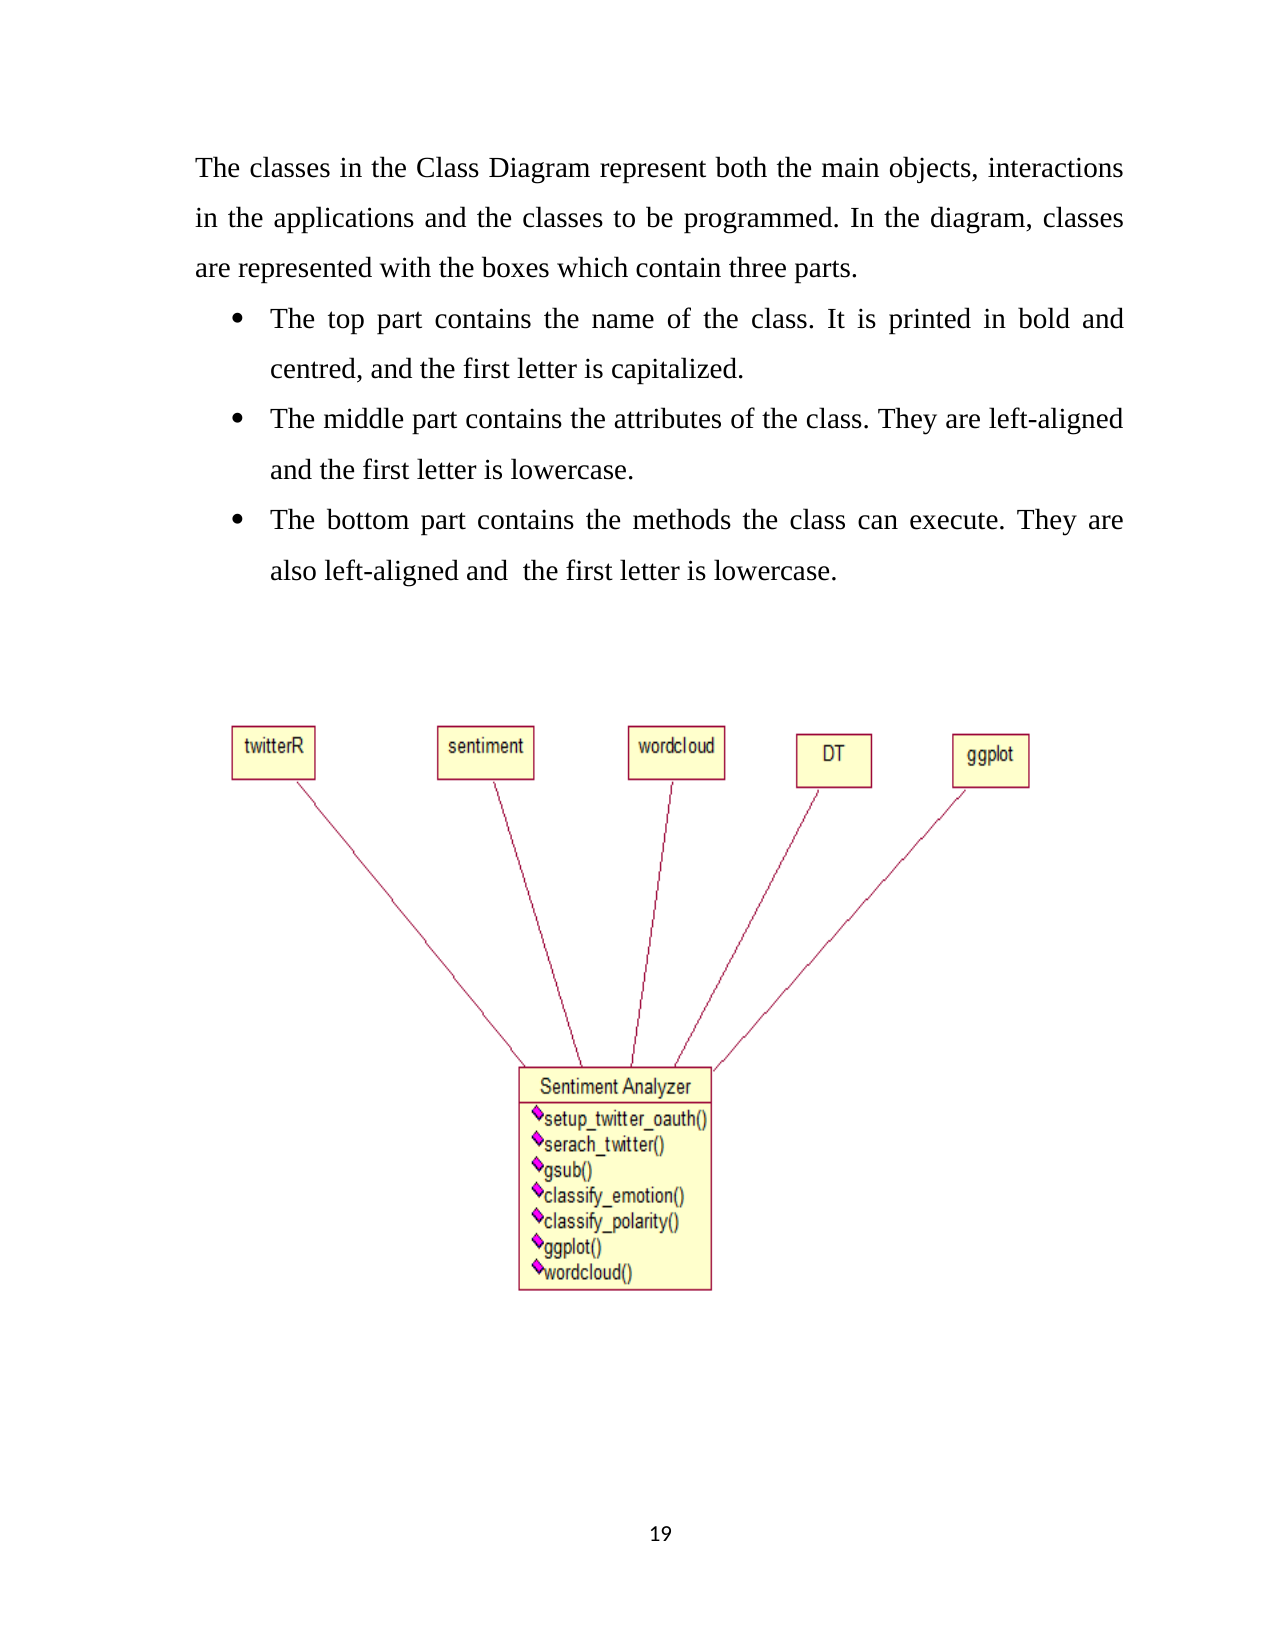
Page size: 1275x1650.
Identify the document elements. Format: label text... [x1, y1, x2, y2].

picture [194, 703, 1044, 1303]
list The top part contains the name of the class. It is printed in bold and centred, and the first letter is capitalized. [232, 301, 1125, 385]
list The middle part contains the attributes of the class. They are left-aligned and the first letter is lowercase. [232, 402, 1125, 486]
text The classes in the Class Diagram represent both the main objects, interactions in the applications and the classes to be programmed. In the diagram, classes are represented with the boxes which contain three parts. [195, 150, 1125, 284]
list The bottom part contains the methods the class can execute. They are also left-aligned and the first letter is lowercase. [232, 502, 1125, 586]
